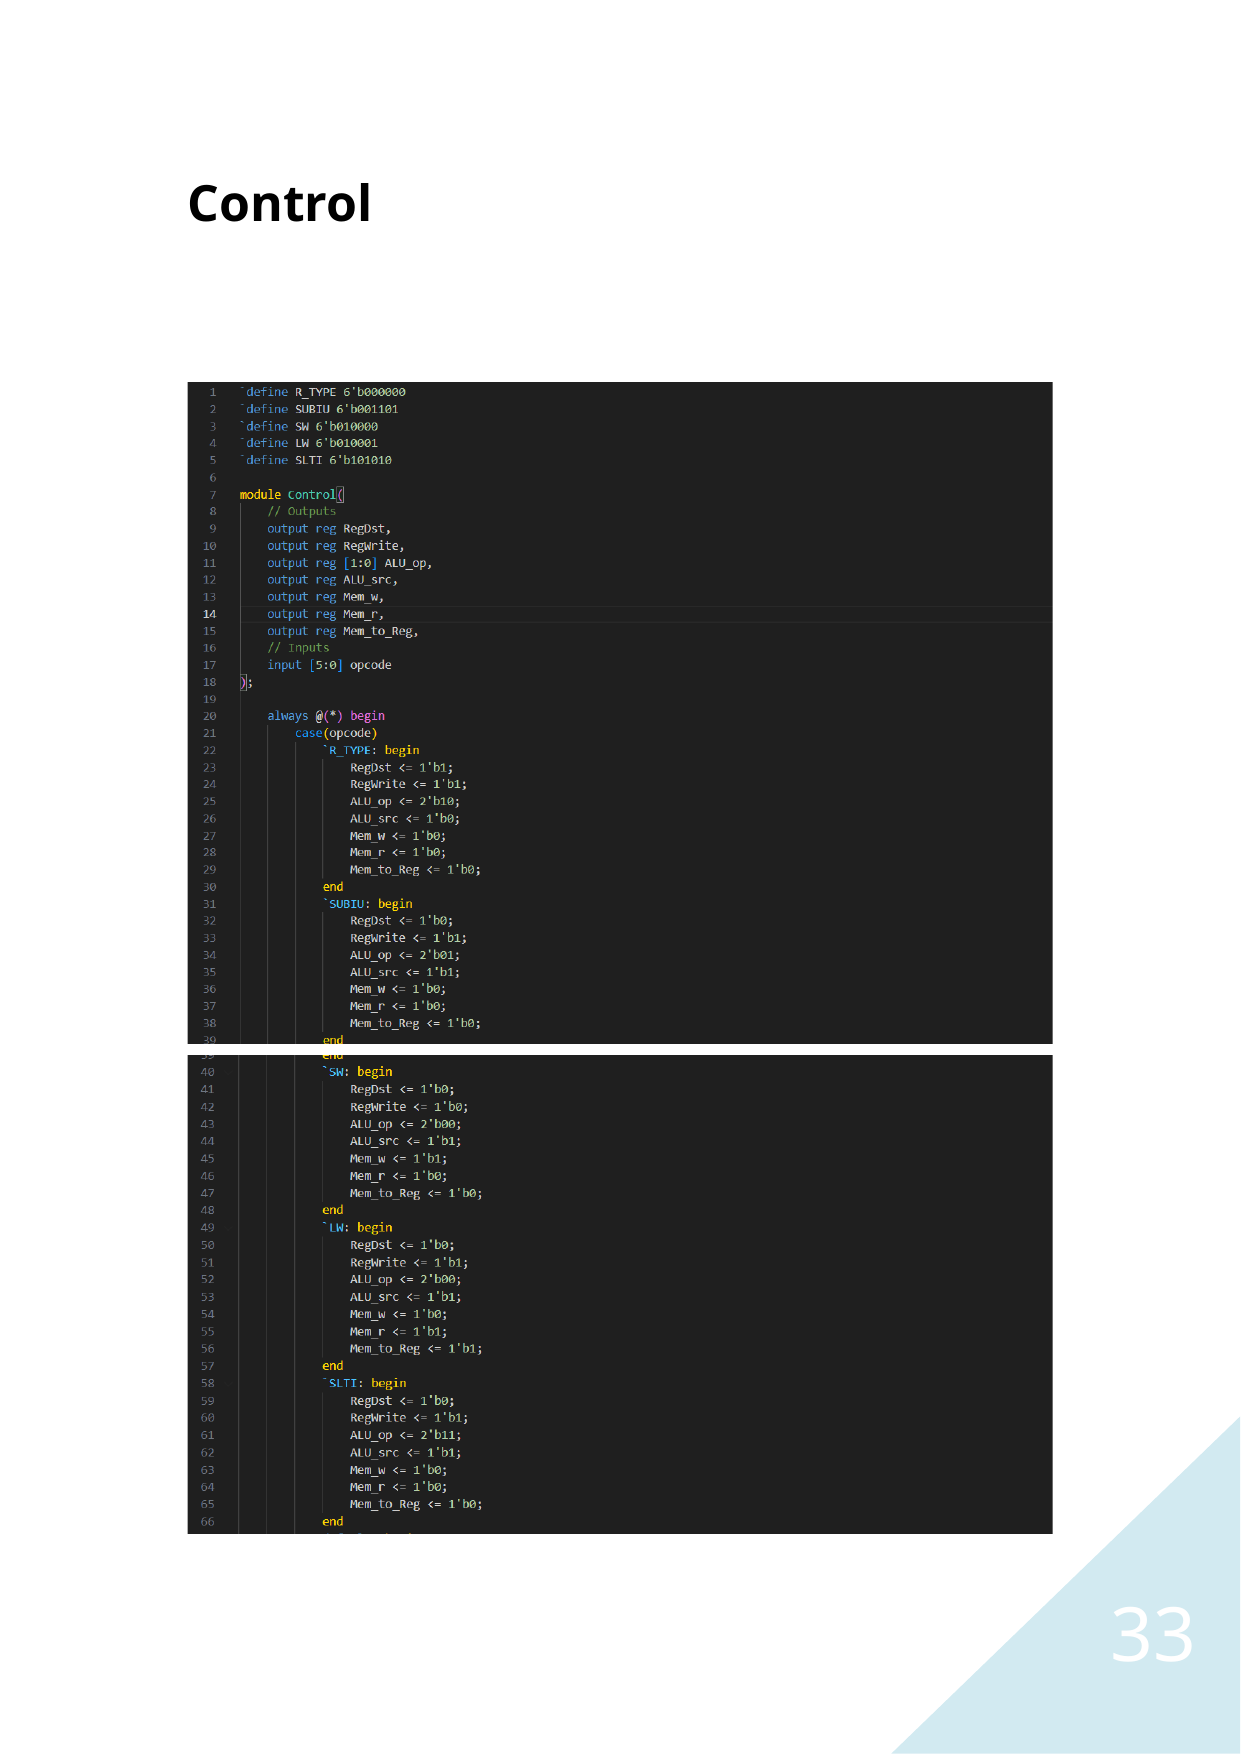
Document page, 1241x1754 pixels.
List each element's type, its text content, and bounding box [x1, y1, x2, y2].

picture [187, 382, 1053, 1044]
subtitle Control [187, 164, 1053, 239]
picture [187, 1055, 1053, 1534]
